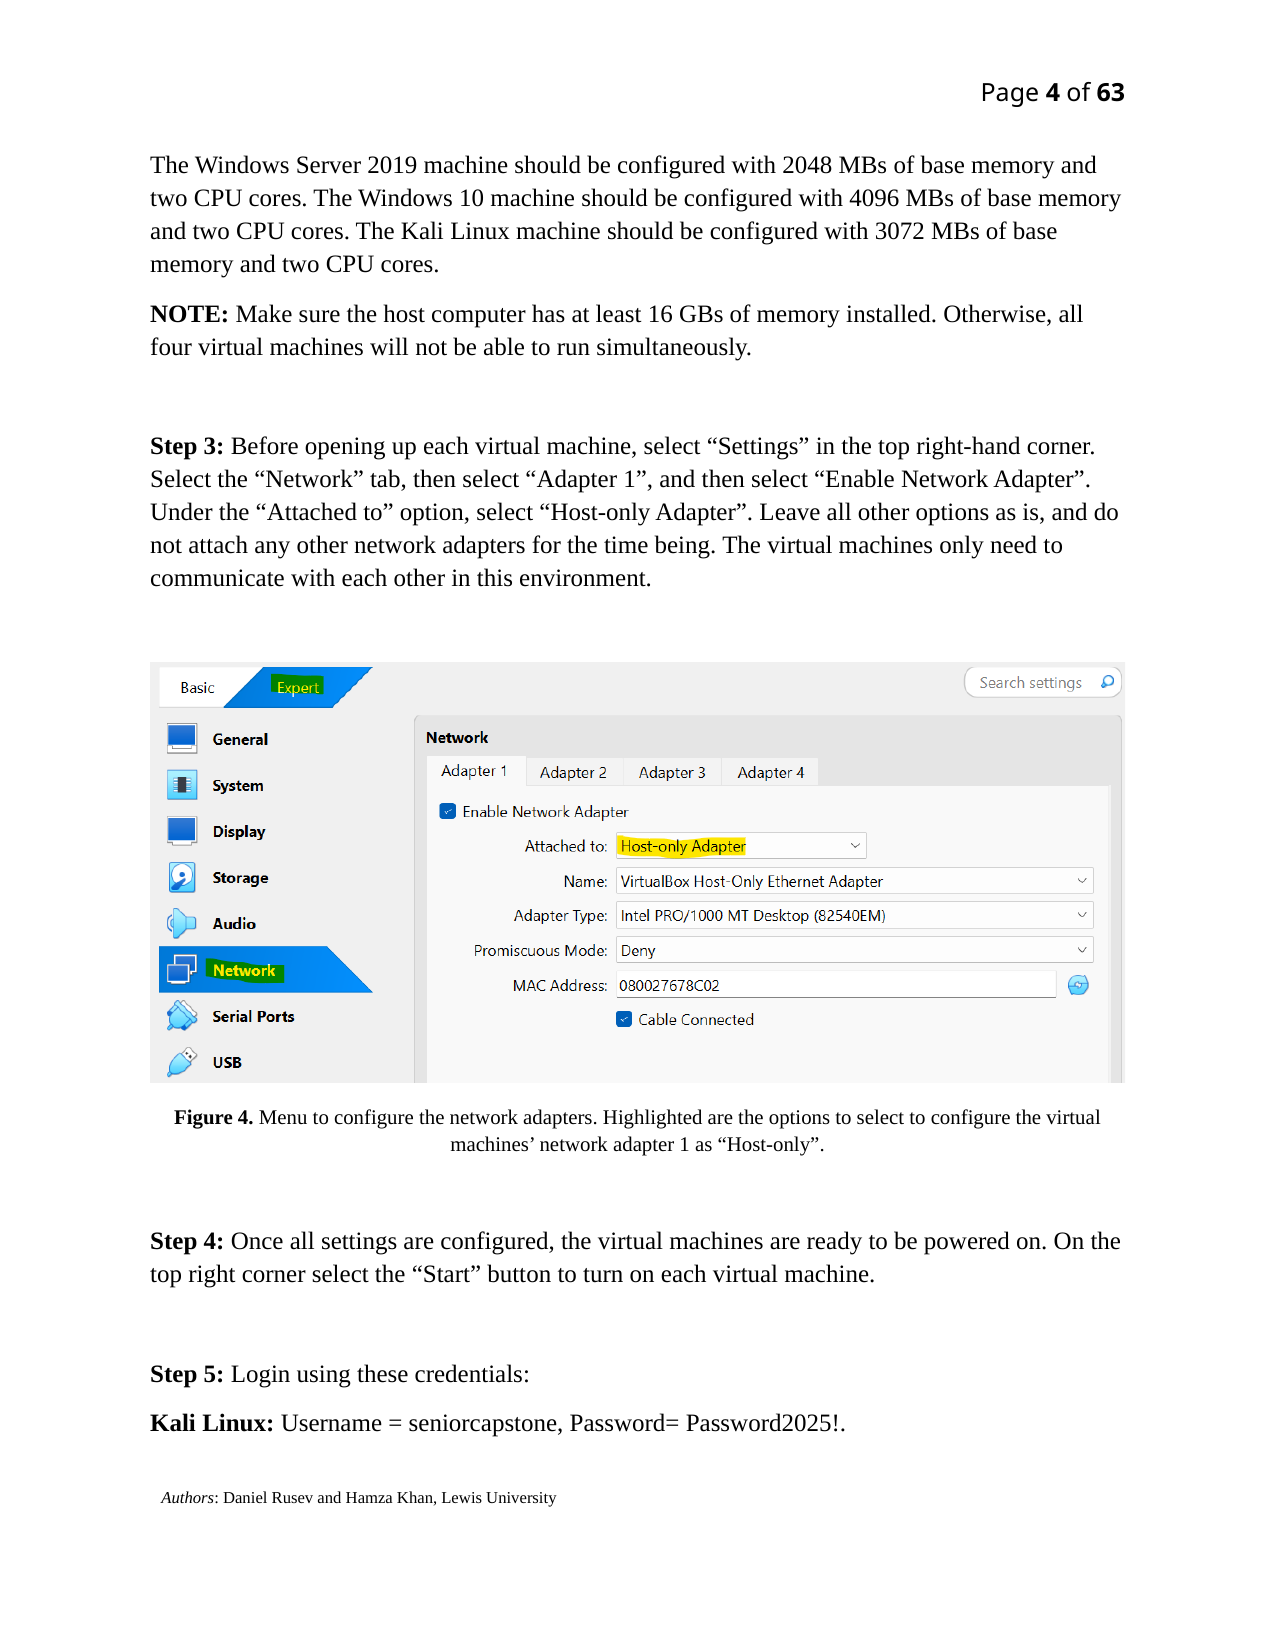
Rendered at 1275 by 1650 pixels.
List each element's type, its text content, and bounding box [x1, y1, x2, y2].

text Step 5: Login using these credentials: [150, 1359, 1125, 1387]
text Step 4: Once all settings are configured, the virtual machines are ready to be powered on. On the top right corner select the “Start” button to turn on each virtual machine. [150, 1226, 1125, 1288]
text Kali Linux: Username = seniorcapstone, Password= Password2025!. [150, 1408, 1125, 1437]
text Figure 4. Menu to configure the network adapters. Highlighted are the options to select to configure the virtual machines’ network adapter 1 as “Host-only”. [150, 1105, 1125, 1156]
picture [150, 662, 1125, 1083]
text The Windows Server 2019 machine should be configured with 2048 MBs of base memory and two CPU cores. The Windows 10 machine should be configured with 4096 MBs of base memory and two CPU cores. The Kali Linux machine should be configured with 3072 MBs of base memory and two CPU cores. [150, 150, 1125, 278]
text NOTE: Make sure the host computer has at least 16 GBs of memory installed. Otherwise, all four virtual machines will not be able to run simultaneously. [150, 299, 1125, 361]
text Step 3: Before opening up each virtual machine, select “Settings” in the top right-hand corner. Select the “Network” tab, then select “Adapter 1”, and then select “Enable Network Adapter”. Under the “Attached to” option, select “Host-only Adapter”. Leave all other options as is, and do not attach any other network adapters for the time being. The virtual machines only need to communicate with each other in this environment. [150, 431, 1125, 592]
